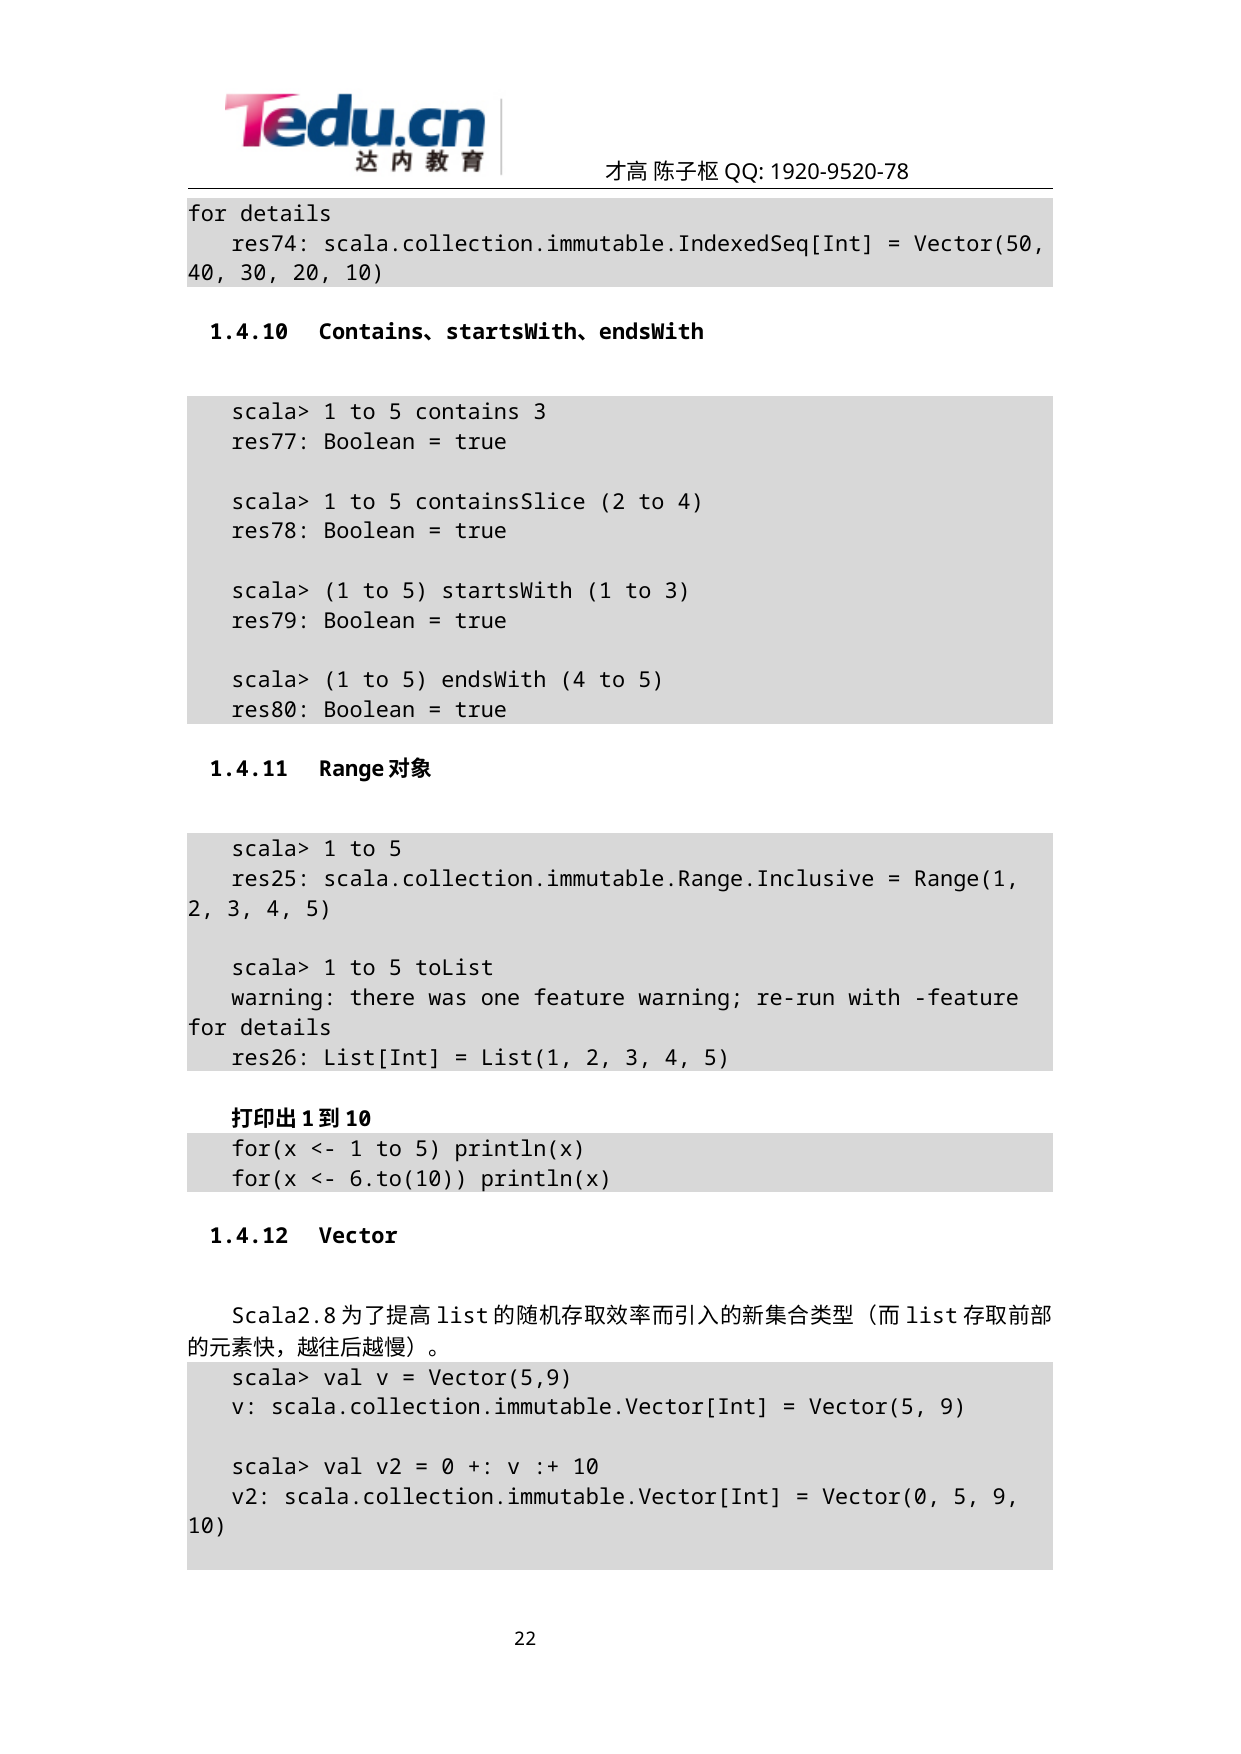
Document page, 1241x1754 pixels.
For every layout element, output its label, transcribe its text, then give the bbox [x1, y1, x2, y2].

subtitle Contains、startsWith、endsWith [209, 314, 1031, 346]
text 打印出1到10 [187, 1101, 1053, 1133]
picture [225, 88, 507, 180]
text res77: Boolean = true [187, 426, 1053, 456]
text for(x <- 6.to(10)) println(x) [187, 1163, 1053, 1192]
text res79: Boolean = true [187, 605, 1053, 634]
text res80: Boolean = true [187, 694, 1053, 724]
text for(x <- 1 to 5) println(x) [187, 1133, 1053, 1163]
text scala> (1 to 5) endsWith (4 to 5) [187, 664, 1053, 694]
text res25: scala.collection.immutable.Range.Inclusive = Range(1, 2, 3, 4, 5) [187, 863, 1053, 922]
text Scala2.8为了提高list的随机存取效率而引入的新集合类型（而list存取前部的元素快，越往后越慢）。 [187, 1298, 1053, 1362]
text v2: scala.collection.immutable.Vector[Int] = Vector(0, 5, 9, 10) [187, 1481, 1053, 1540]
text scala> 1 to 5 [187, 833, 1053, 863]
text res78: Boolean = true [187, 515, 1053, 545]
text warning: there was one feature warning; re-run with -feature for details [187, 198, 1053, 228]
text scala> (1 to 5) startsWith (1 to 3) [187, 575, 1053, 605]
text scala> val v = Vector(5,9) [187, 1362, 1053, 1391]
text warning: there was one feature warning; re-run with -feature for details [187, 982, 1053, 1042]
text scala> val v2 = 0 +: v :+ 10 [187, 1451, 1053, 1481]
text res74: scala.collection.immutable.IndexedSeq[Int] = Vector(50, 40, 30, 20, 10) [187, 228, 1053, 287]
text scala> 1 to 5 toList [187, 952, 1053, 982]
text res26: List[Int] = List(1, 2, 3, 4, 5) [187, 1042, 1053, 1071]
subtitle Range对象 [209, 751, 1031, 783]
text scala> 1 to 5 contains 3 [187, 396, 1053, 426]
subtitle Vector [209, 1219, 1031, 1249]
text scala> 1 to 5 containsSlice (2 to 4) [187, 486, 1053, 515]
text v: scala.collection.immutable.Vector[Int] = Vector(5, 9) [187, 1391, 1053, 1421]
